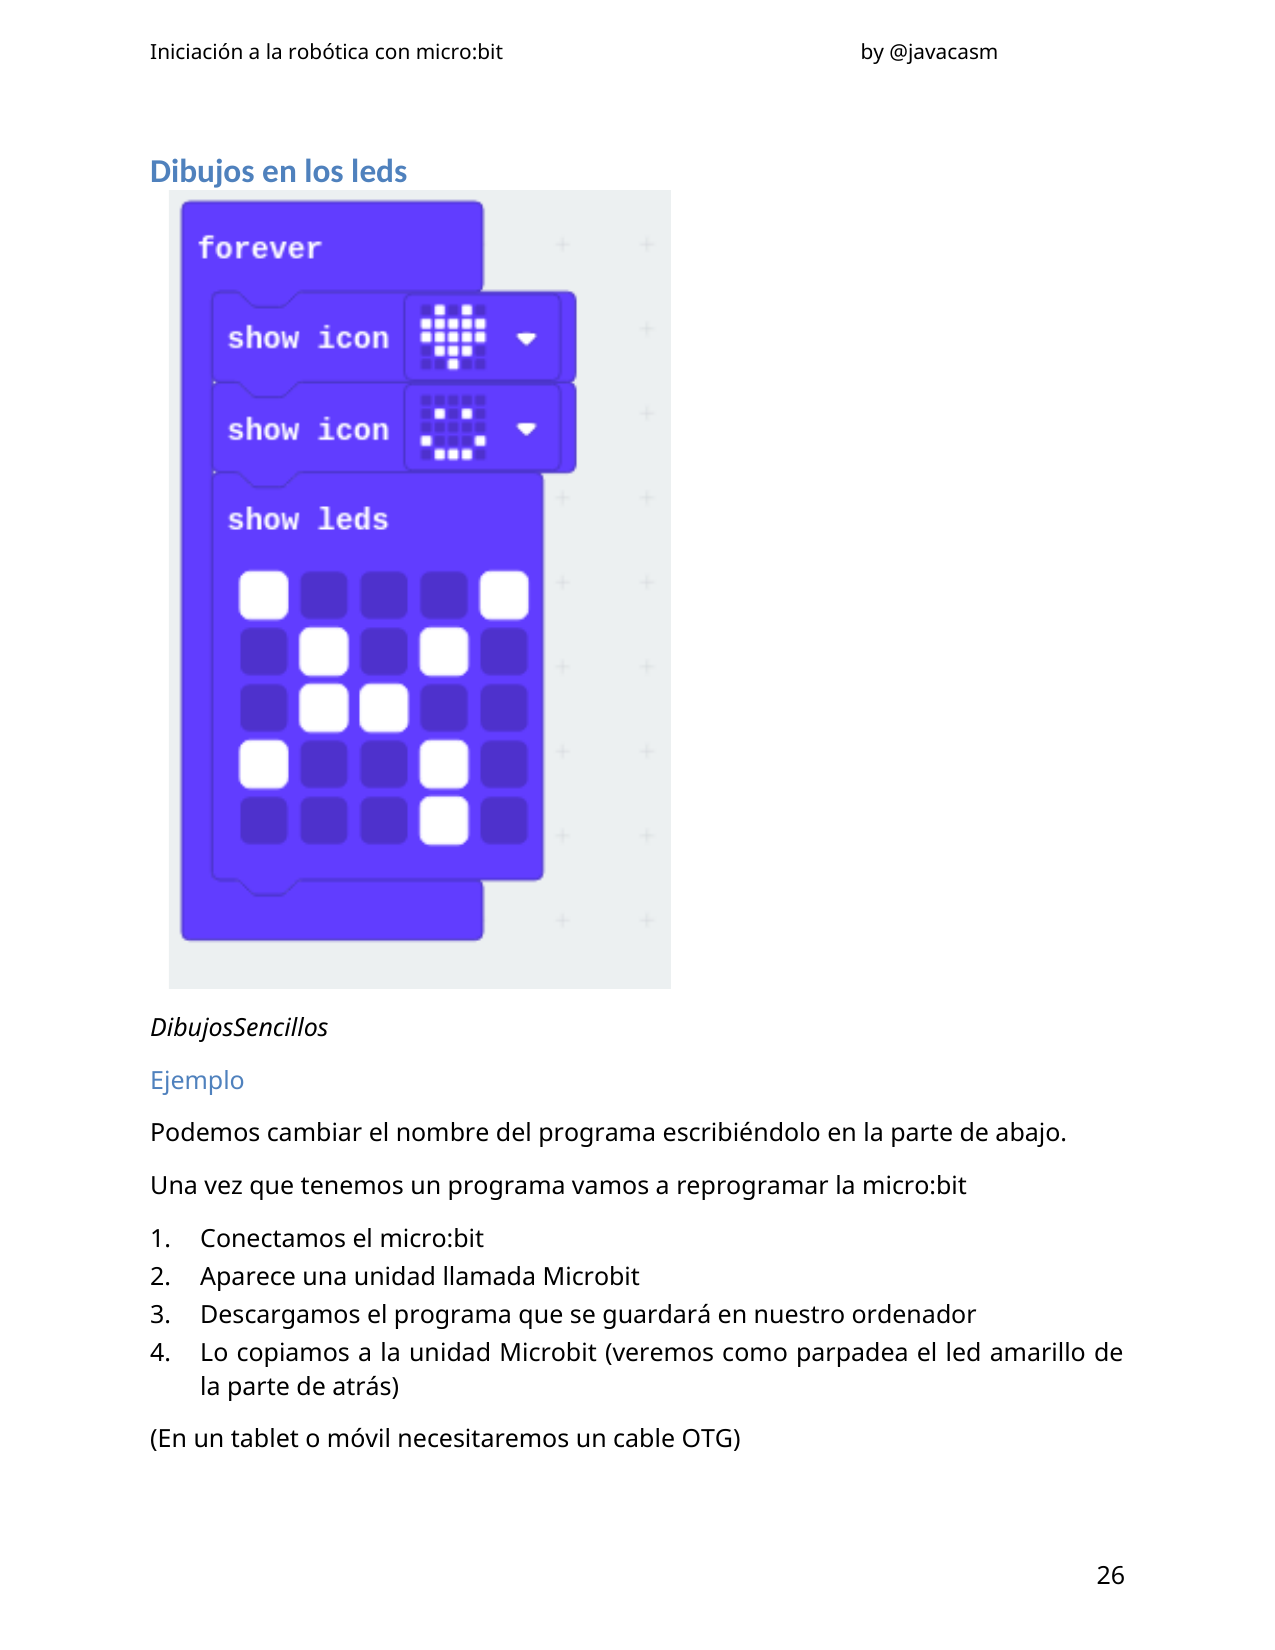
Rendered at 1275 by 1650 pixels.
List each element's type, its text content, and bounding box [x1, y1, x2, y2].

list Lo copiamos a la unidad Microbit (veremos como parpadea el led amarillo de la parte de atrás) [150, 1334, 1125, 1402]
list Aparece una unidad llamada Microbit [150, 1258, 1125, 1293]
picture [168, 190, 671, 989]
text Ejemplo [150, 1062, 1125, 1096]
subtitle Dibujos en los leds [150, 150, 1125, 191]
text (En un tablet o móvil necesitaremos un cable OTG) [150, 1421, 1125, 1455]
list Descargamos el programa que se guardará en nuestro ordenador [150, 1296, 1125, 1330]
text DibujosSencillos [150, 1009, 1125, 1043]
text Podemos cambiar el nombre del programa escribiéndolo en la parte de abajo. [150, 1115, 1125, 1149]
text Una vez que tenemos un programa vamos a reprogramar la micro:bit [150, 1168, 1125, 1202]
list Conectamos el micro:bit [150, 1221, 1125, 1255]
